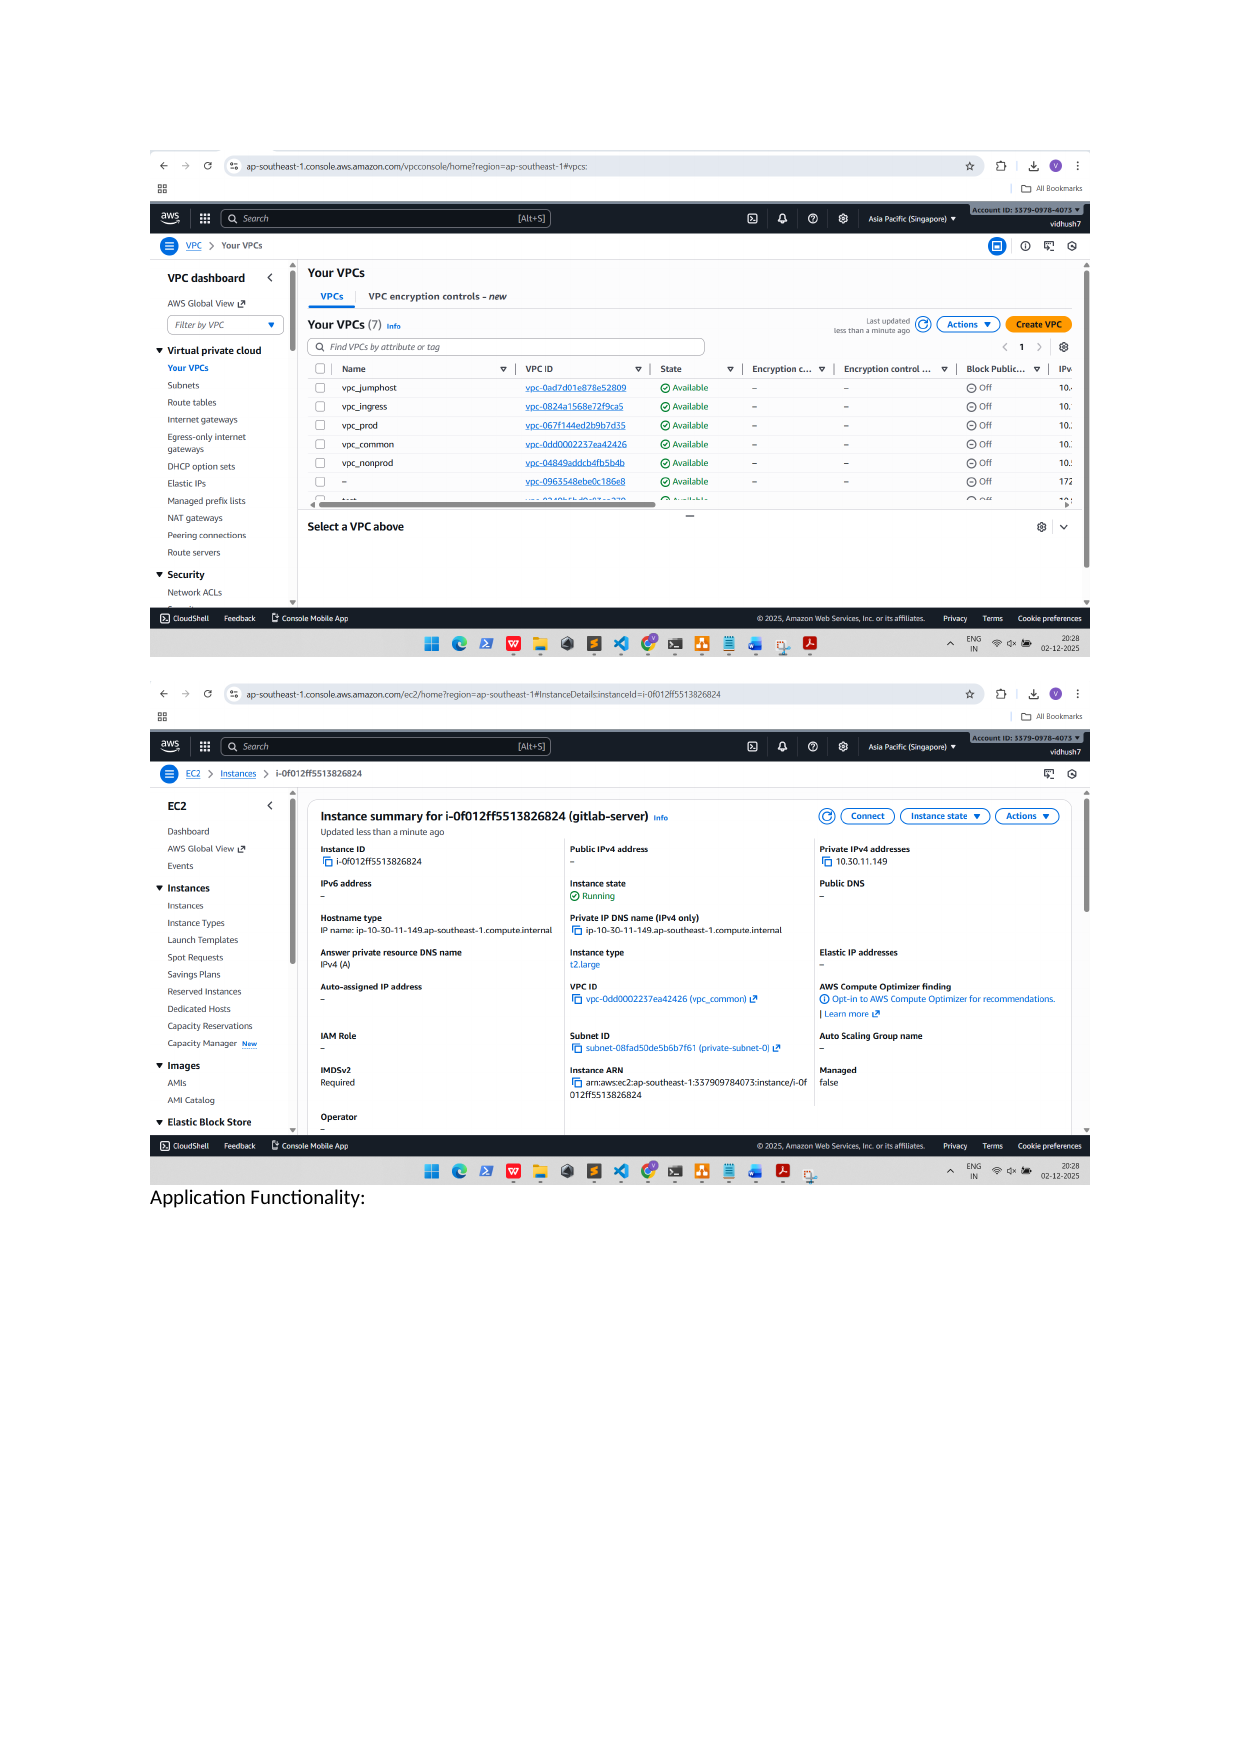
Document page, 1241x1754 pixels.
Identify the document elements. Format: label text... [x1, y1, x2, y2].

picture [150, 150, 1090, 657]
picture [150, 681, 1090, 1185]
text Application Functionality: [150, 1185, 1090, 1210]
